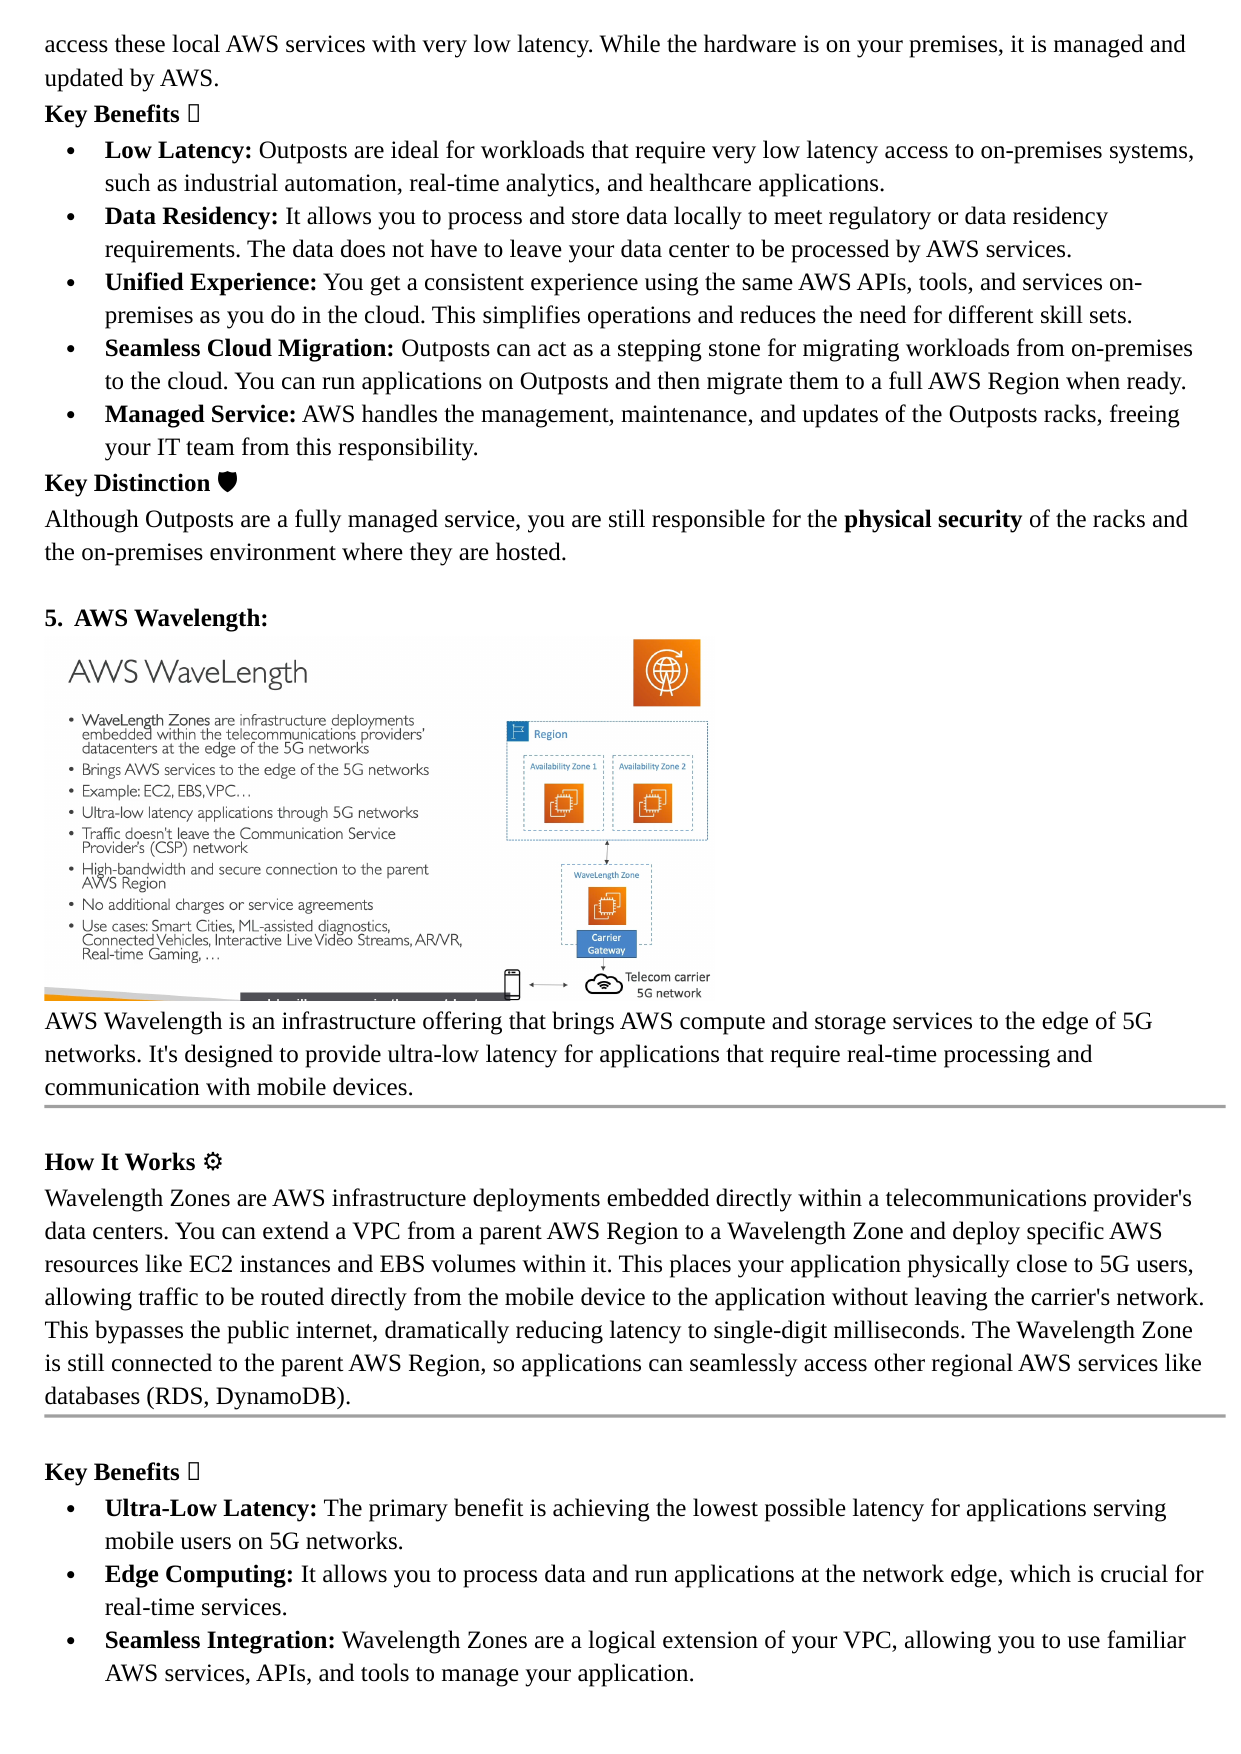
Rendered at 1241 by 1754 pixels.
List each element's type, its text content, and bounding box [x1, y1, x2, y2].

list Key Distinction 🛡️ [44, 465, 1211, 499]
list Key Benefits 🚀 [44, 1453, 1211, 1488]
list Seamless Integration: Wavelength Zones are a logical extension of your VPC, allowing you to use familiar AWS services, APIs, and tools to manage your application. [67, 1625, 1211, 1687]
list AWS Wavelength: [44, 603, 1211, 632]
list Managed Service: AWS handles the management, maintenance, and updates of the Outposts racks, freeing your IT team from this responsibility. [67, 399, 1211, 461]
list Unified Experience: You get a consistent experience using the same AWS APIs, tools, and services on-premises as you do in the cloud. This simplifies operations and reduces the need for different skill sets. [67, 267, 1211, 329]
list Ultra-Low Latency: The primary benefit is achieving the lowest possible latency for applications serving mobile users on 5G networks. [67, 1493, 1211, 1554]
list Low Latency: Outposts are ideal for workloads that require very low latency access to on-premises systems, such as industrial automation, real-time analytics, and healthcare applications. [67, 135, 1211, 197]
list Edge Computing: It allows you to process data and run applications at the network edge, which is crucial for real-time services. [67, 1559, 1211, 1621]
list How It Works ⚙️ [44, 1144, 1211, 1178]
list AWS Wavelength is an infrastructure offering that brings AWS compute and storage services to the edge of 5G networks. It's designed to provide ultra-low latency for applications that require real-time processing and communication with mobile devices. [44, 1006, 1211, 1101]
picture [44, 636, 716, 1001]
list Key Benefits 🚀 [44, 96, 1211, 130]
list Although Outposts are a fully managed service, you are still responsible for the physical security of the racks and the on-premises environment where they are hosted. [44, 504, 1211, 566]
list Seamless Cloud Migration: Outposts can act as a stepping stone for migrating workloads from on-premises to the cloud. You can run applications on Outposts and then migrate them to a full AWS Region when ready. [67, 333, 1211, 395]
list Data Residency: It allows you to process and store data locally to meet regulatory or data residency requirements. The data does not have to leave your data center to be processed by AWS services. [67, 201, 1211, 263]
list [44, 29, 1211, 91]
list Wavelength Zones are AWS infrastructure deployments embedded directly within a telecommunications provider's data centers. You can extend a VPC from a parent AWS Region to a Wavelength Zone and deploy specific AWS resources like EC2 instances and EBS volumes within it. This places your application physically close to 5G users, allowing traffic to be routed directly from the mobile device to the application without leaving the carrier's network. This bypasses the public internet, dramatically reducing latency to single-digit milliseconds. The Wavelength Zone is still connected to the parent AWS Region, so applications can seamlessly access other regional AWS services like databases (RDS, DynamoDB). [44, 1183, 1211, 1410]
